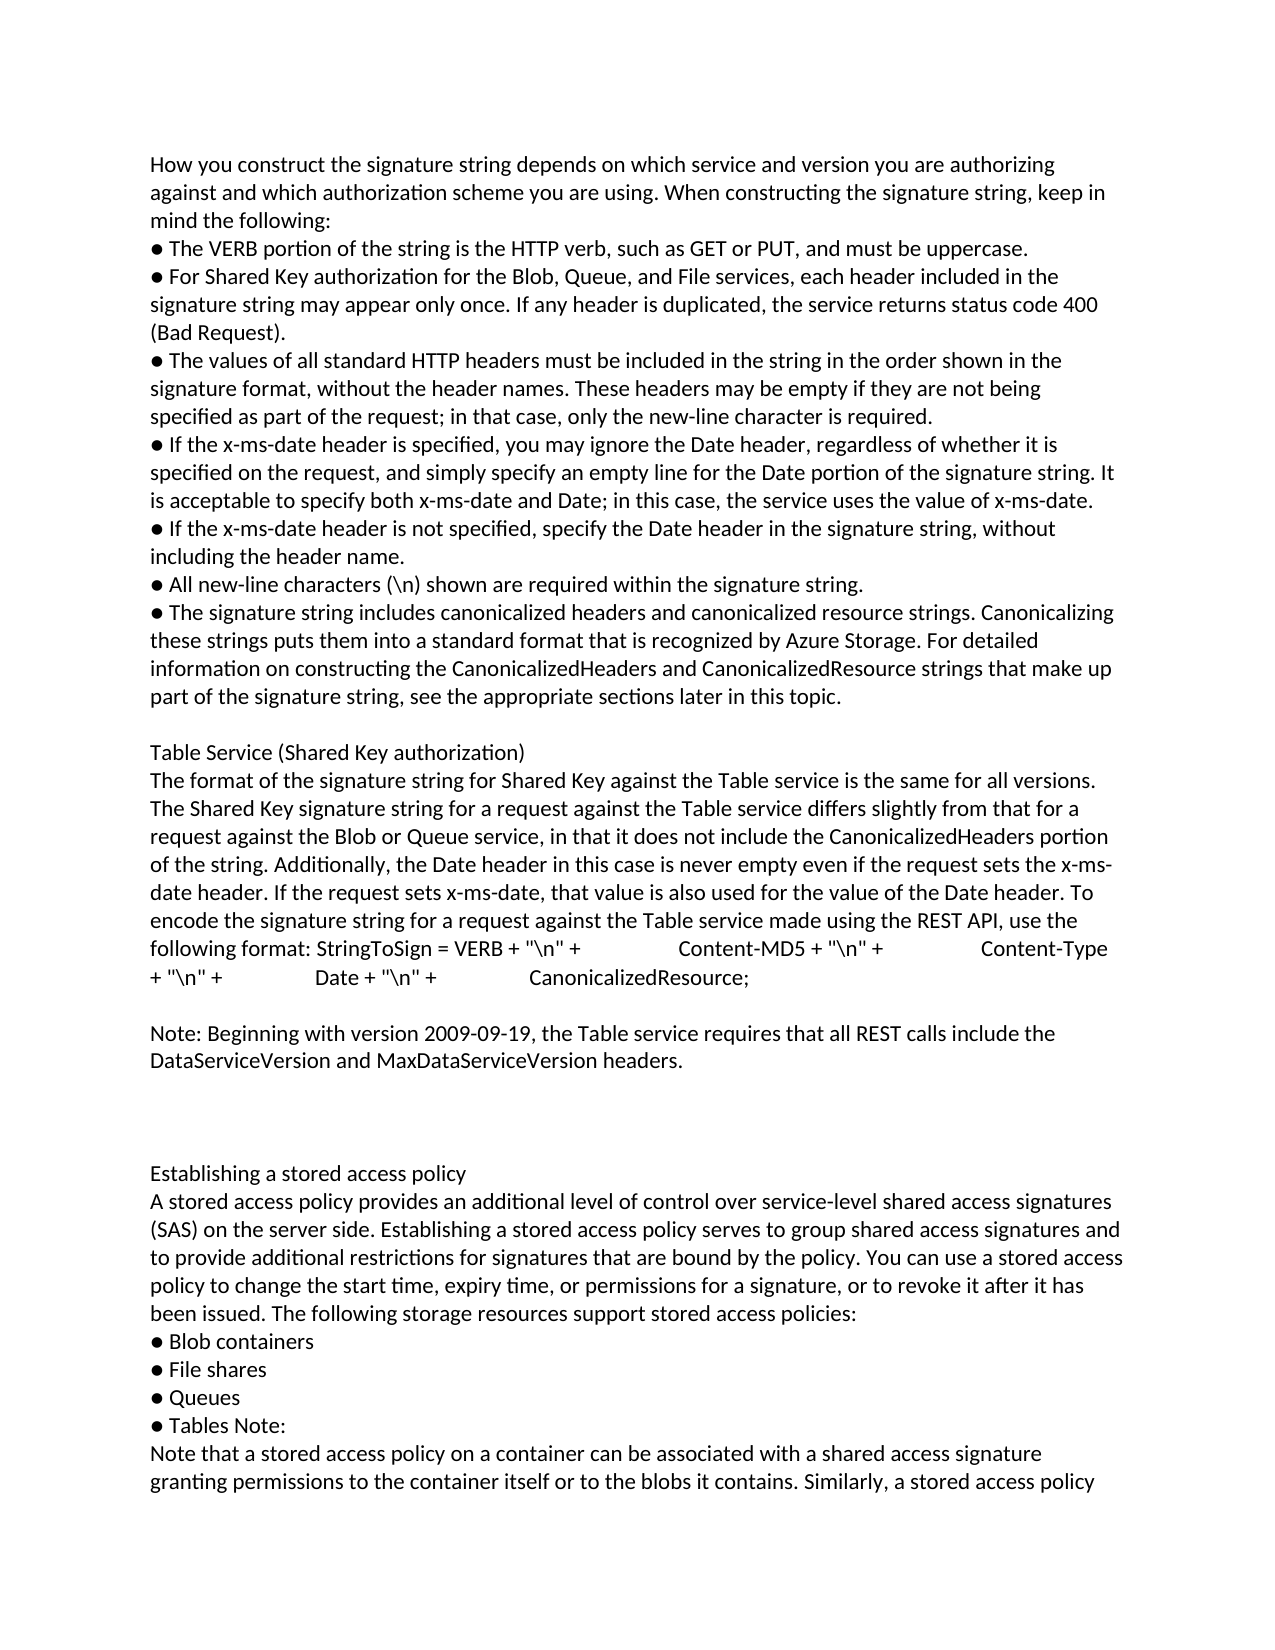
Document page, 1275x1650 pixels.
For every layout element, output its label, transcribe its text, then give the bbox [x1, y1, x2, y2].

text ● Queues [150, 1383, 1125, 1411]
text The format of the signature string for Shared Key against the Table service is the same for all versions. The Shared Key signature string for a request against the Table service differs slightly from that for a request against the Blob or Queue service, in that it does not include the CanonicalizedHeaders portion of the string. Additionally, the Date header in this case is never empty even if the request sets the x-ms-date header. If the request sets x-ms-date, that value is also used for the value of the Date header. To encode the signature string for a request against the Table service made using the REST API, use the following format: StringToSign = VERB + "\n" + Content-MD5 + "\n" + Content-Type + "\n" + Date + "\n" + CanonicalizedResource; [150, 766, 1125, 991]
text ● Blob containers [150, 1327, 1125, 1355]
text A stored access policy provides an additional level of control over service-level shared access signatures (SAS) on the server side. Establishing a stored access policy serves to group shared access signatures and to provide additional restrictions for signatures that are bound by the policy. You can use a stored access policy to change the start time, expiry time, or permissions for a signature, or to revoke it after it has been issued. The following storage resources support stored access policies: [150, 1187, 1125, 1327]
text Note: Beginning with version 2009-09-19, the Table service requires that all REST calls include the DataServiceVersion and MaxDataServiceVersion headers. [150, 1019, 1125, 1075]
text ● The VERB portion of the string is the HTTP verb, such as GET or PUT, and must be uppercase. [150, 234, 1125, 262]
text ● File shares [150, 1355, 1125, 1383]
text ● All new-line characters (\n) shown are required within the signature string. [150, 570, 1125, 598]
text How you construct the signature string depends on which service and version you are authorizing against and which authorization scheme you are using. When constructing the signature string, keep in mind the following: [150, 150, 1125, 234]
text Establishing a stored access policy [150, 1159, 1125, 1187]
text ● Tables Note: [150, 1411, 1125, 1439]
text ● The signature string includes canonicalized headers and canonicalized resource strings. Canonicalizing these strings puts them into a standard format that is recognized by Azure Storage. For detailed information on constructing the CanonicalizedHeaders and CanonicalizedResource strings that make up part of the signature string, see the appropriate sections later in this topic. [150, 598, 1125, 710]
text ● The values of all standard HTTP headers must be included in the string in the order shown in the signature format, without the header names. These headers may be empty if they are not being specified as part of the request; in that case, only the new-line character is required. [150, 346, 1125, 430]
text Table Service (Shared Key authorization) [150, 738, 1125, 766]
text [150, 1439, 1125, 1495]
text ● If the x-ms-date header is not specified, specify the Date header in the signature string, without including the header name. [150, 514, 1125, 570]
text ● If the x-ms-date header is specified, you may ignore the Date header, regardless of whether it is specified on the request, and simply specify an empty line for the Date portion of the signature string. It is acceptable to specify both x-ms-date and Date; in this case, the service uses the value of x-ms-date. [150, 430, 1125, 514]
text ● For Shared Key authorization for the Blob, Queue, and File services, each header included in the signature string may appear only once. If any header is duplicated, the service returns status code 400 (Bad Request). [150, 262, 1125, 346]
